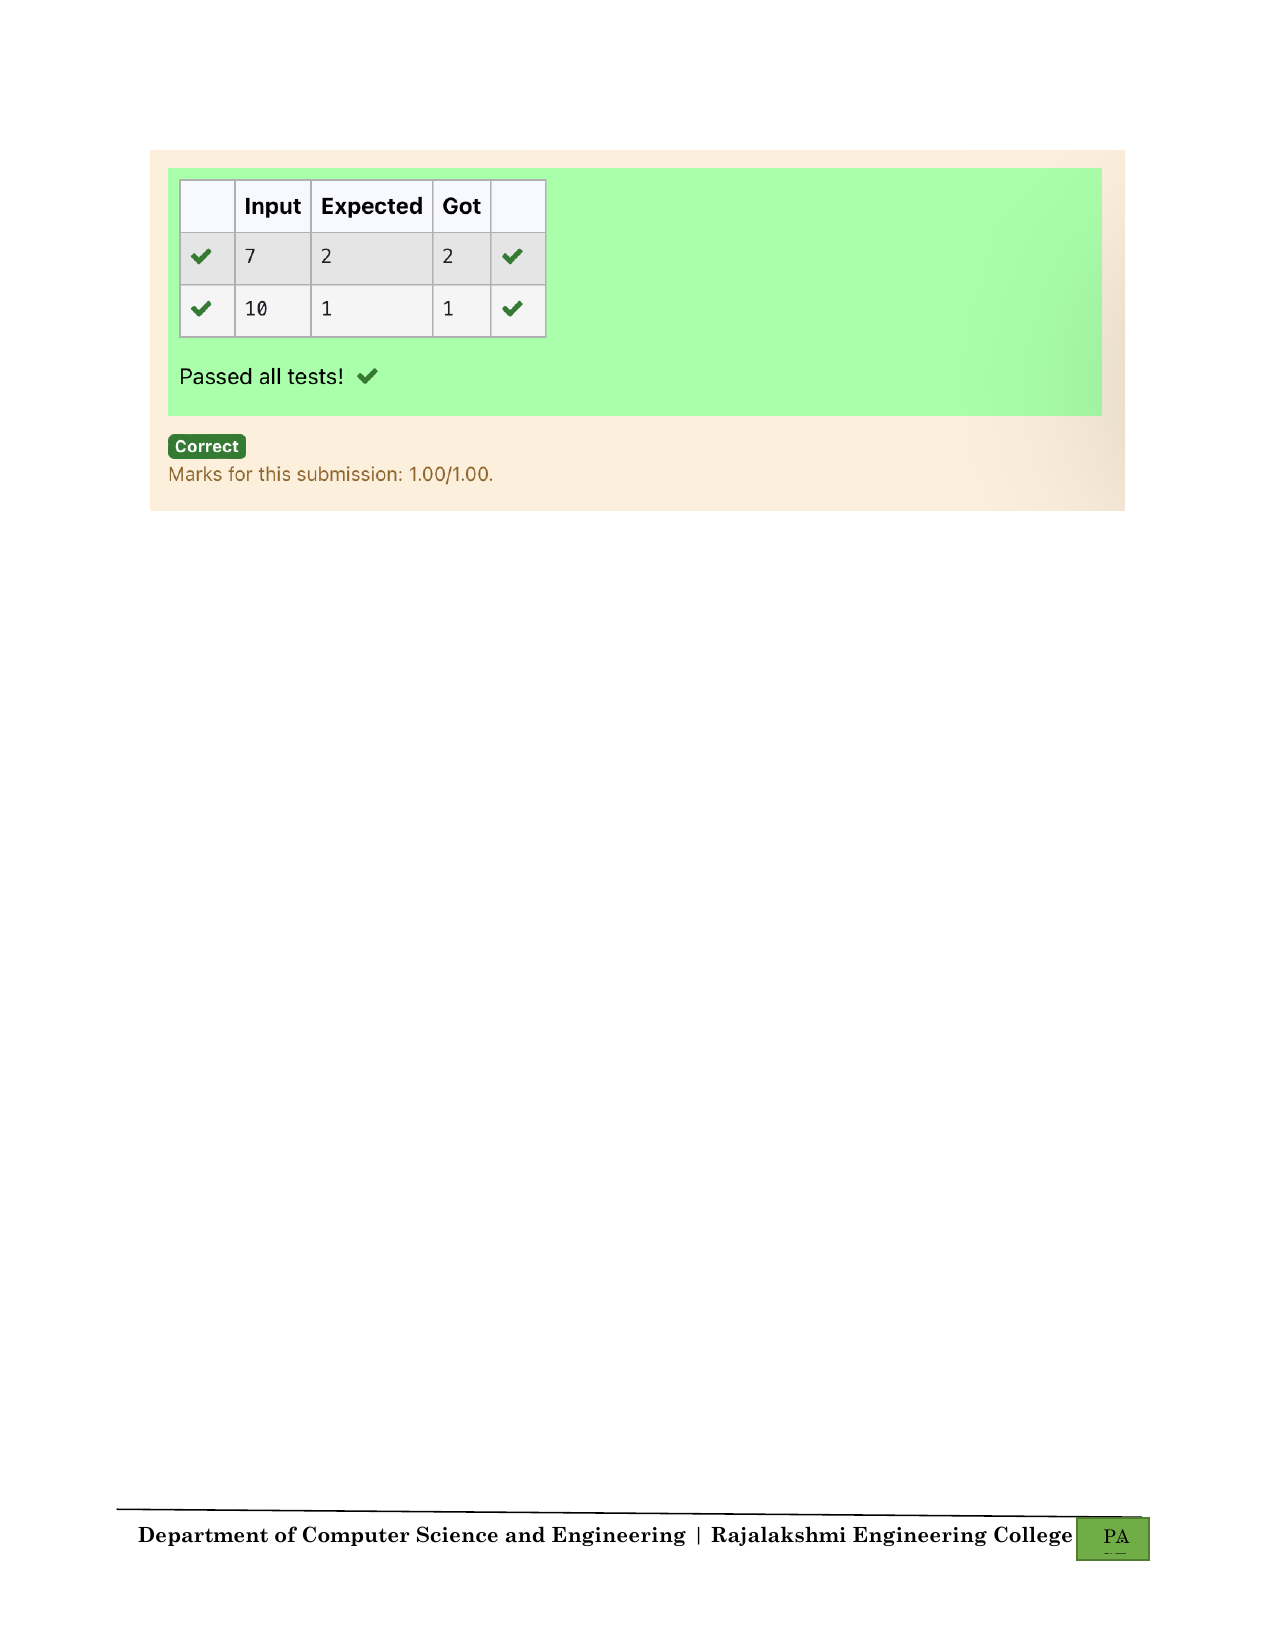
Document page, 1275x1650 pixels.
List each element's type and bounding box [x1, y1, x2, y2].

picture [150, 150, 1125, 511]
